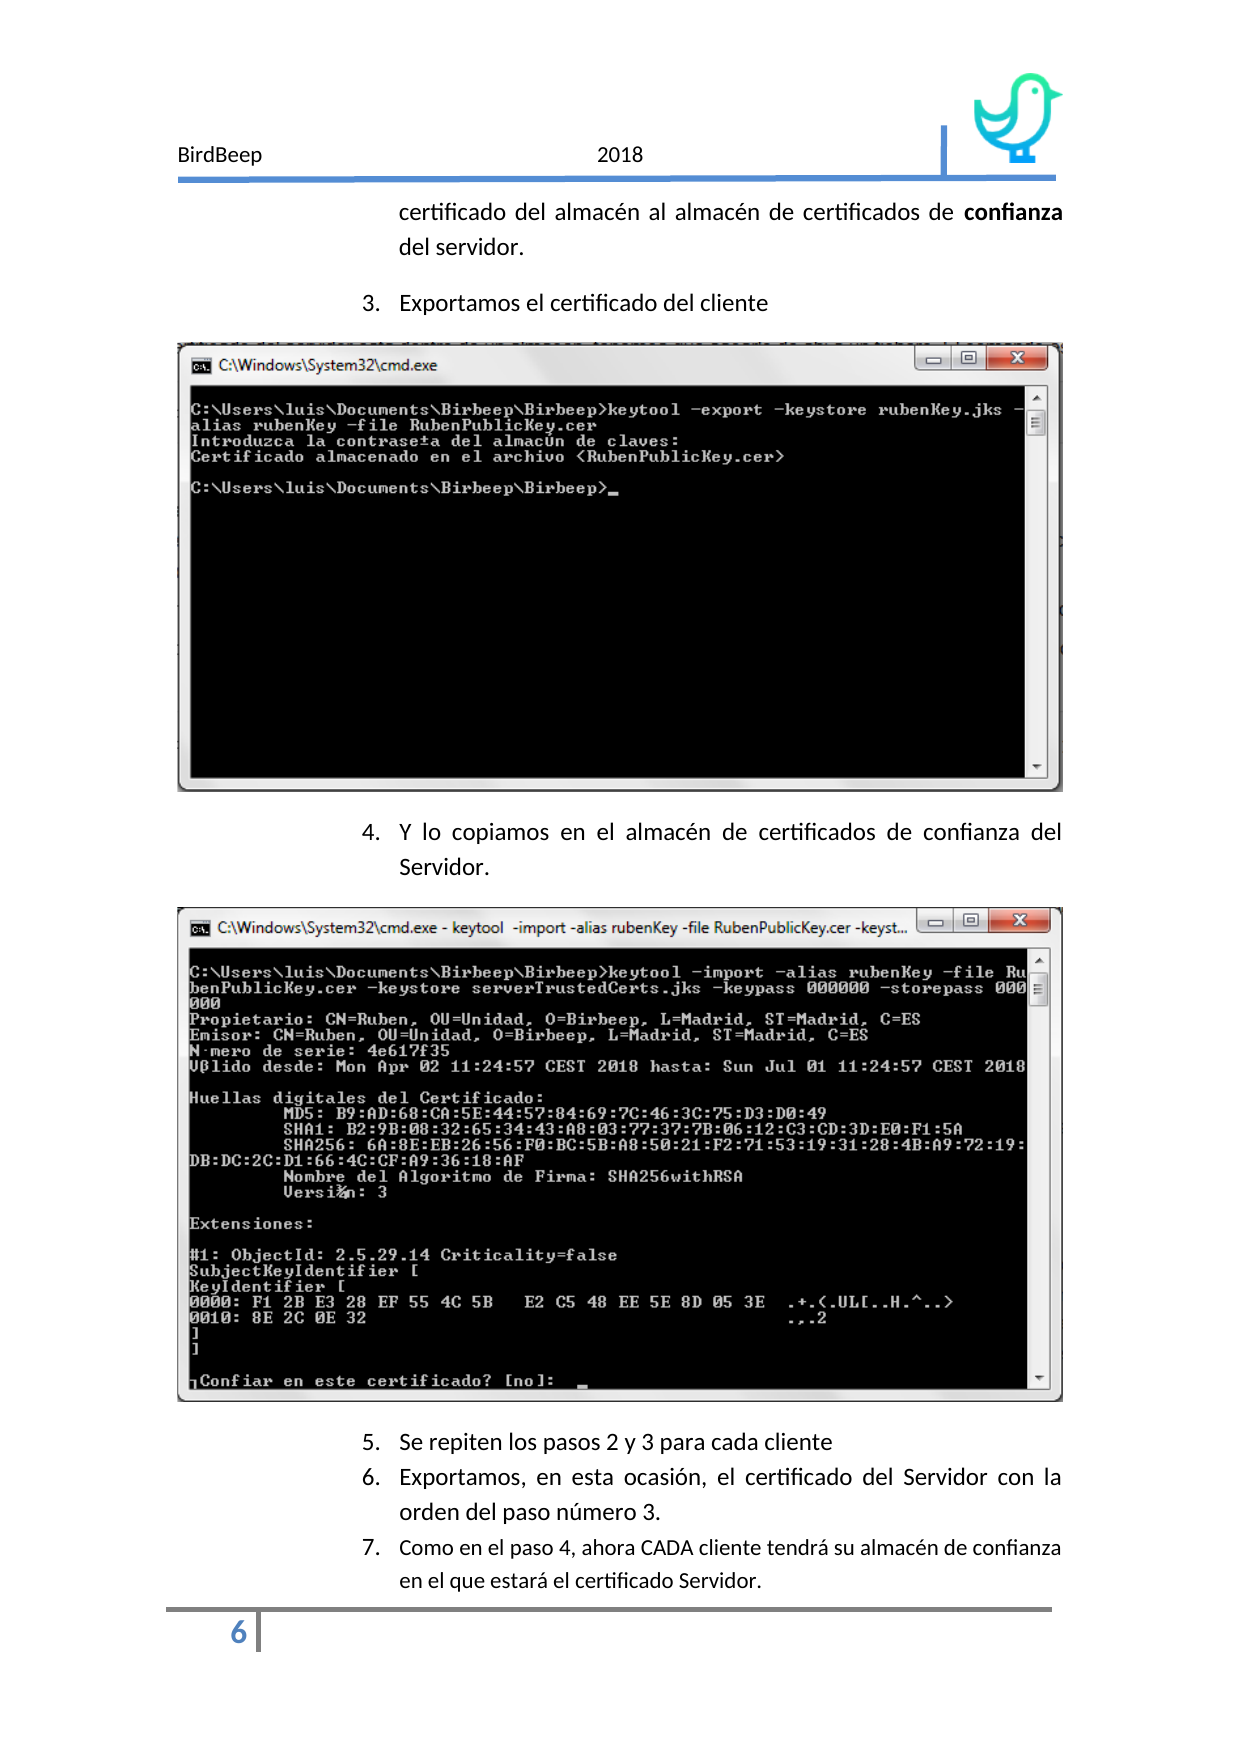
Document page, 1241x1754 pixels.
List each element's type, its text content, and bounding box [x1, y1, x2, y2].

list Exportamos el certificado del cliente [362, 287, 1063, 317]
list Exportamos, en esta ocasión, el certificado del Servidor con la orden del paso número 3. [362, 1461, 1063, 1527]
picture [974, 73, 1063, 163]
picture [177, 342, 1063, 792]
list Se repiten los pasos 2 y 3 para cada cliente [362, 1426, 1063, 1457]
list Como en el paso 4, ahora CADA cliente tendrá su almacén de confianza en el que estará el certificado Servidor. [362, 1531, 1063, 1594]
list Y lo copiamos en el almacén de certificados de confianza del Servidor. [362, 817, 1063, 882]
picture [177, 907, 1063, 1402]
